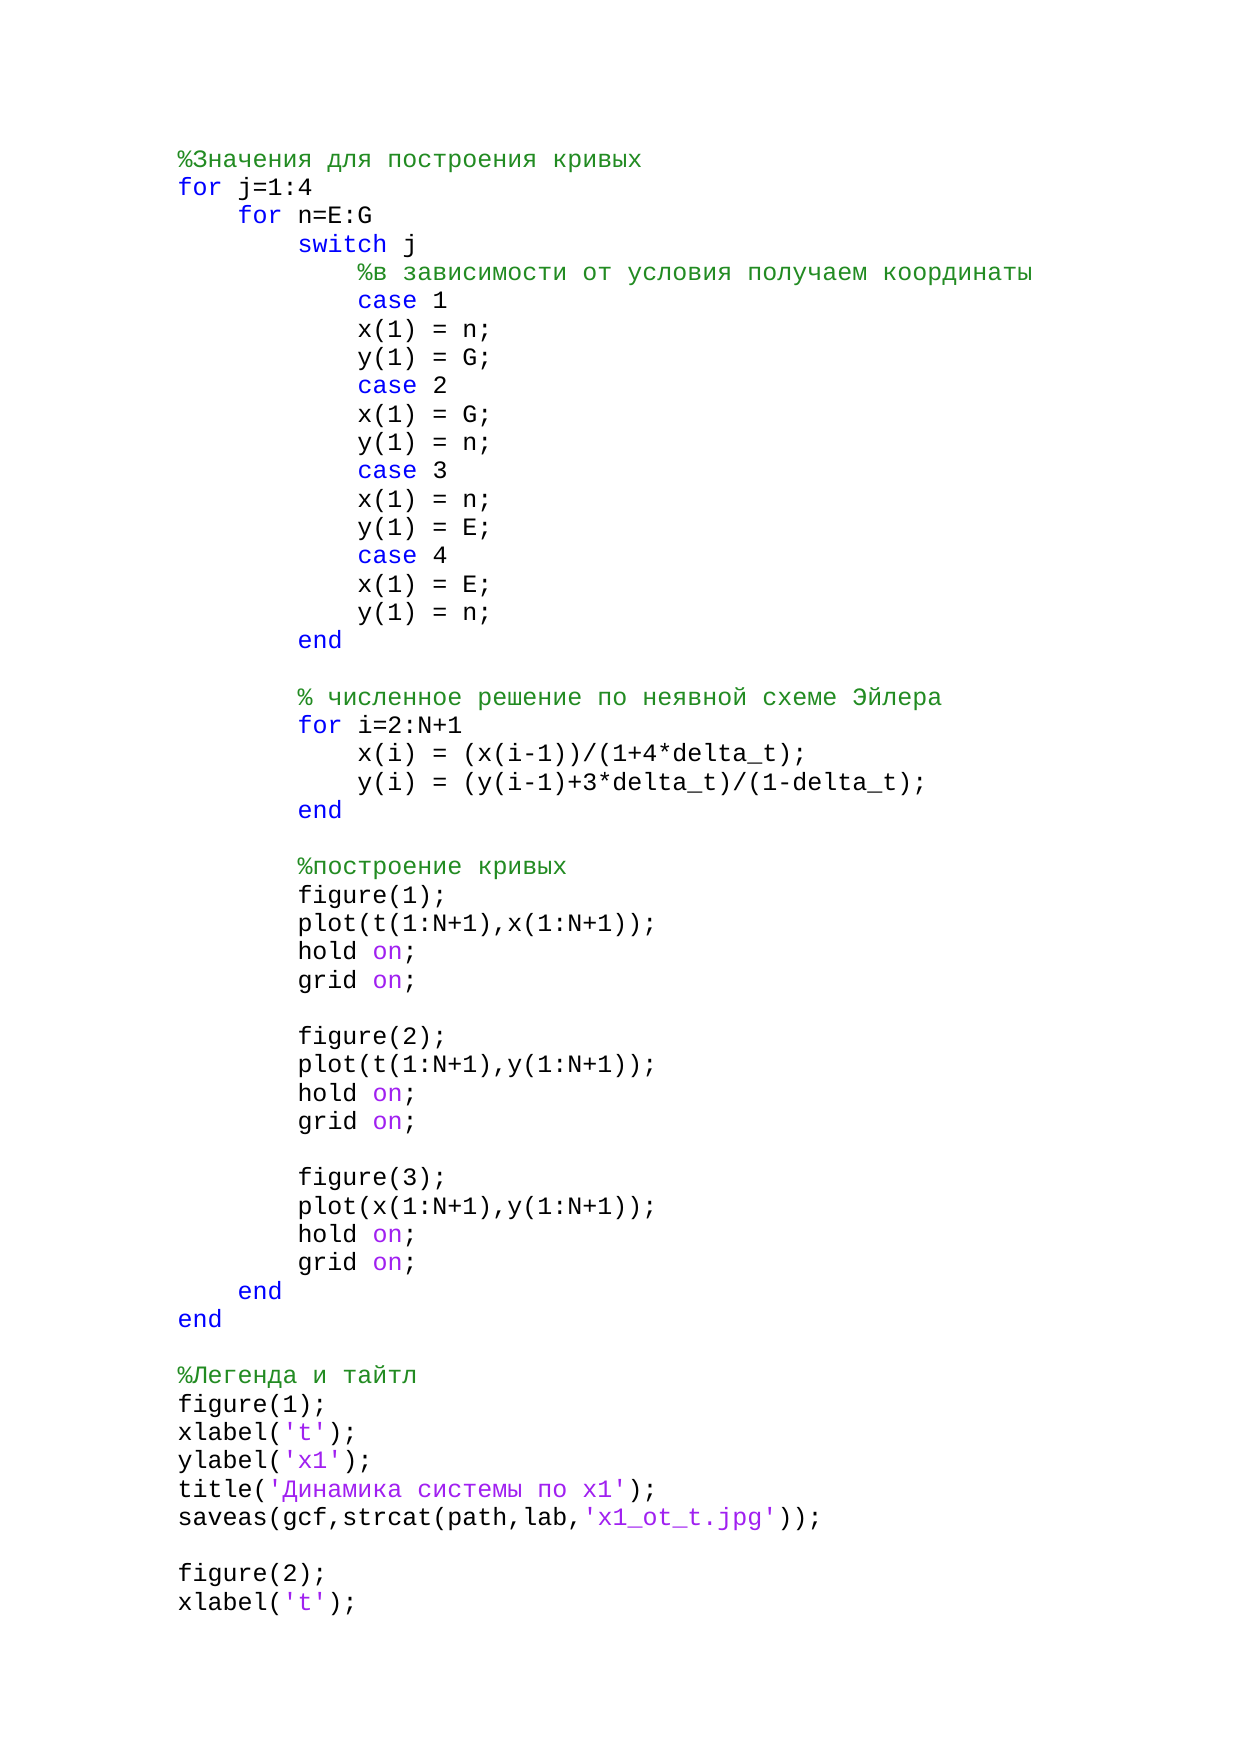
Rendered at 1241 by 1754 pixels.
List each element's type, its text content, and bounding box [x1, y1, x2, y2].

text figure(2); [177, 1561, 1152, 1589]
text y(1) = G; [177, 344, 1152, 373]
text y(i) = (y(i-1)+3*delta_t)/(1-delta_t); [177, 769, 1152, 797]
text end [177, 1278, 1152, 1307]
text case 3 [177, 458, 1152, 486]
text figure(2); [177, 1023, 1152, 1052]
text %Значения для построения кривых [177, 146, 1152, 174]
text figure(1); [177, 882, 1152, 911]
text %Легенда и тайтл [177, 1363, 1152, 1391]
text for j=1:4 [177, 174, 1152, 203]
text %построение кривых [177, 854, 1152, 882]
text case 4 [177, 543, 1152, 571]
text plot(t(1:N+1),x(1:N+1)); [177, 911, 1152, 939]
text grid on; [177, 967, 1152, 996]
text end [177, 1307, 1152, 1335]
text figure(1); [177, 1391, 1152, 1419]
text grid on; [177, 1108, 1152, 1137]
text hold on; [177, 1222, 1152, 1250]
text saveas(gcf,strcat(path,lab,'x1_ot_t.jpg')); [177, 1504, 1152, 1533]
text y(1) = E; [177, 514, 1152, 543]
text grid on; [177, 1250, 1152, 1278]
text % численное решение по неявной схеме Эйлера [177, 684, 1152, 712]
text %в зависимости от условия получаем координаты [177, 259, 1152, 288]
text figure(3); [177, 1165, 1152, 1193]
text title('Динамика системы по x1'); [177, 1476, 1152, 1504]
text y(1) = n; [177, 429, 1152, 458]
text xlabel('t'); [177, 1589, 1152, 1618]
text xlabel('t'); [177, 1419, 1152, 1448]
text x(1) = E; [177, 571, 1152, 599]
text switch j [177, 231, 1152, 259]
text hold on; [177, 1080, 1152, 1108]
text case 2 [177, 373, 1152, 401]
text y(1) = n; [177, 599, 1152, 628]
text end [177, 628, 1152, 656]
text x(1) = n; [177, 486, 1152, 514]
text plot(t(1:N+1),y(1:N+1)); [177, 1052, 1152, 1080]
text ylabel('x1'); [177, 1448, 1152, 1476]
text case 1 [177, 288, 1152, 316]
text plot(x(1:N+1),y(1:N+1)); [177, 1193, 1152, 1222]
text x(1) = n; [177, 316, 1152, 344]
text for n=E:G [177, 203, 1152, 231]
text x(i) = (x(i-1))/(1+4*delta_t); [177, 741, 1152, 769]
text for i=2:N+1 [177, 712, 1152, 741]
text hold on; [177, 939, 1152, 967]
text x(1) = G; [177, 401, 1152, 429]
text end [177, 797, 1152, 826]
